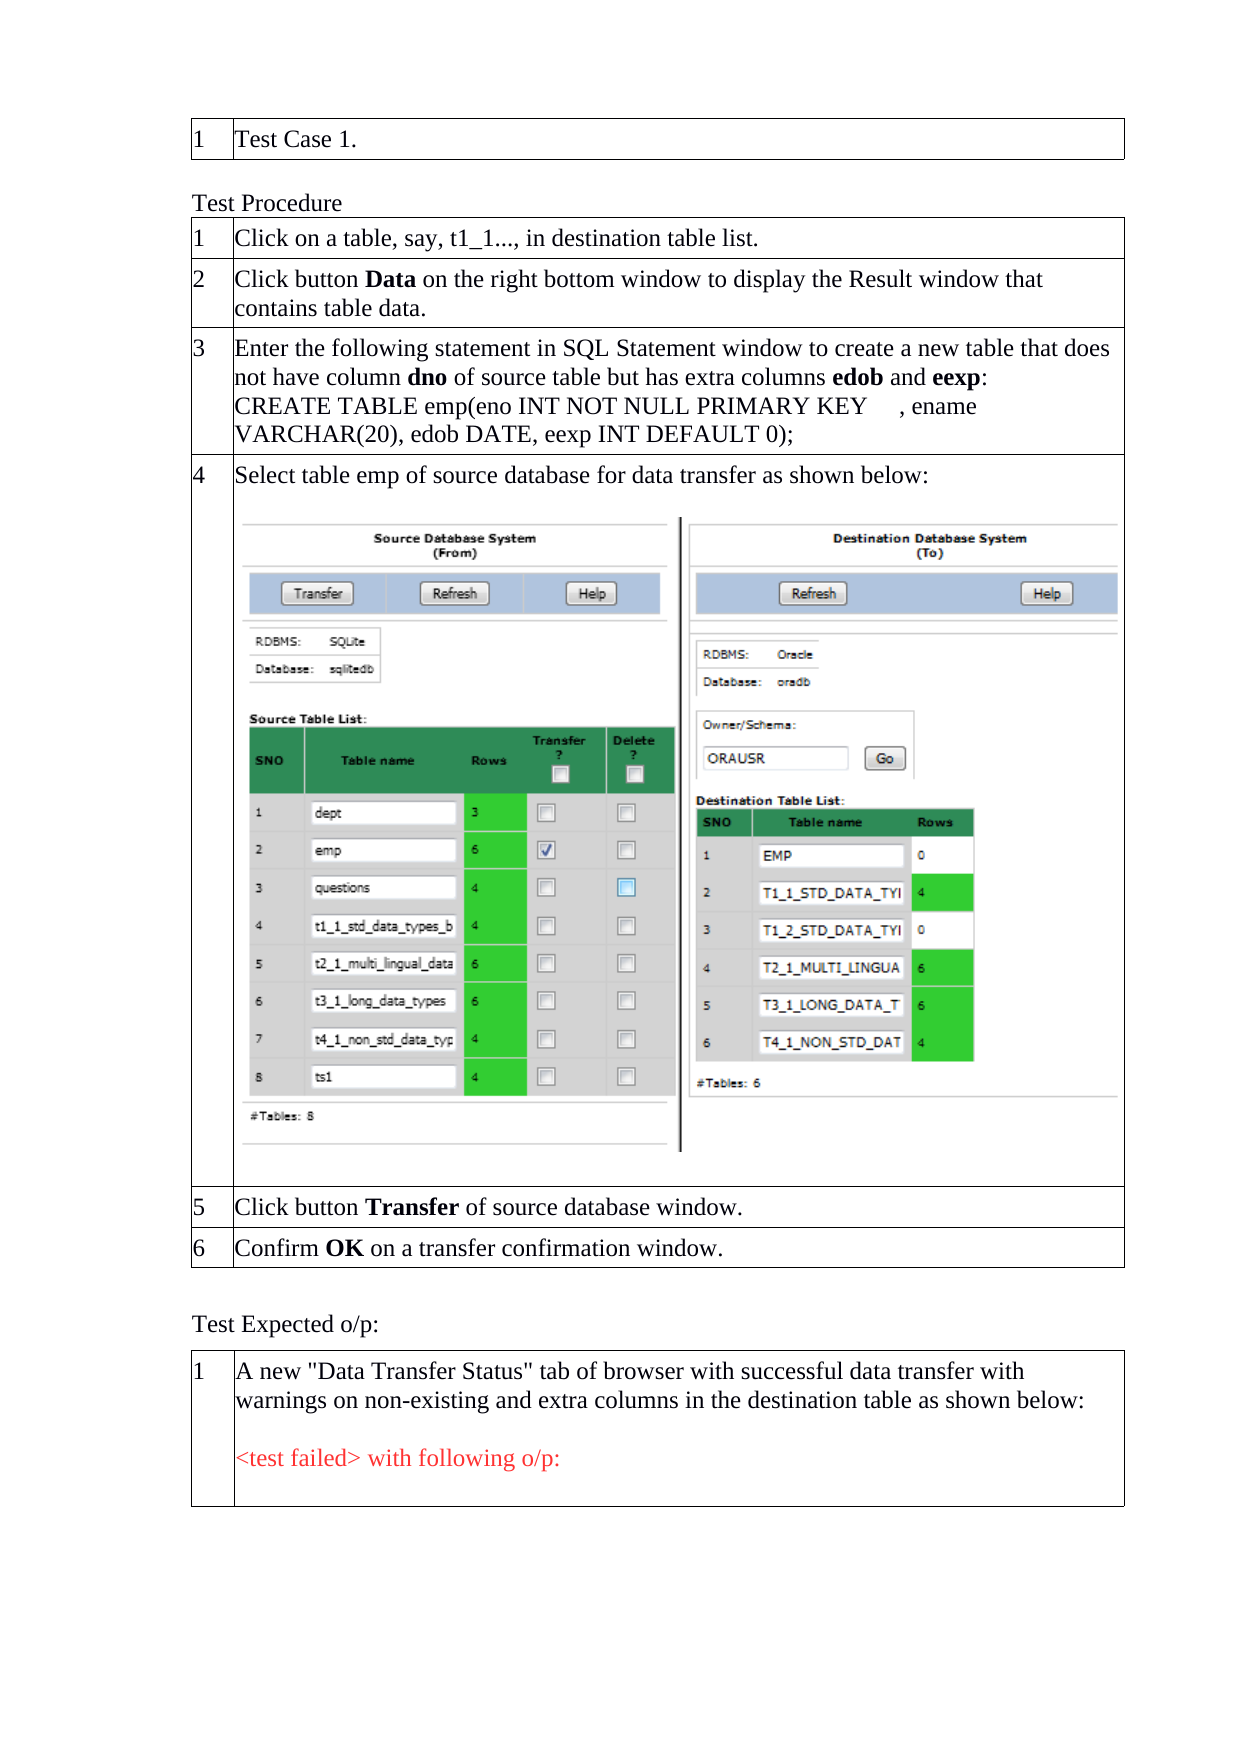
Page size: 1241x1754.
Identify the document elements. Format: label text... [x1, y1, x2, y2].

table_cell 4 [192, 455, 233, 1186]
table_header Click on a table, say, t1_1..., in destination table list. [234, 218, 1124, 258]
table_cell Click button Data on the right bottom window to display the Result window that contains table data. [234, 259, 1124, 327]
text Test Expected o/p: [118, 1309, 1122, 1338]
table_cell 2 [192, 259, 233, 327]
table_cell 5 [192, 1187, 233, 1226]
table_header 1 [192, 119, 233, 159]
table_header 1 [192, 218, 233, 258]
picture [234, 517, 1118, 1152]
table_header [235, 1351, 1124, 1506]
table_cell 6 [192, 1228, 233, 1267]
table_cell 3 [192, 328, 233, 454]
table_cell Enter the following statement in SQL Statement window to create a new table that does not have column dno of source table but has extra columns edob and eexp: CREATE TABLE emp(eno INT NOT NULL PRIMARY KEY , ename VARCHAR(20), edob DATE, eexp INT DEFAULT 0); [234, 328, 1124, 454]
table_cell Click button Transfer of source database window. [234, 1187, 1124, 1226]
table_header Test Case 1. [234, 119, 1124, 159]
table_header 1 [192, 1351, 234, 1506]
table_cell Select table emp of source database for data transfer as shown below: [234, 455, 1124, 1186]
table_cell Confirm OK on a transfer confirmation window. [234, 1228, 1124, 1267]
text Test Procedure [118, 188, 1122, 217]
